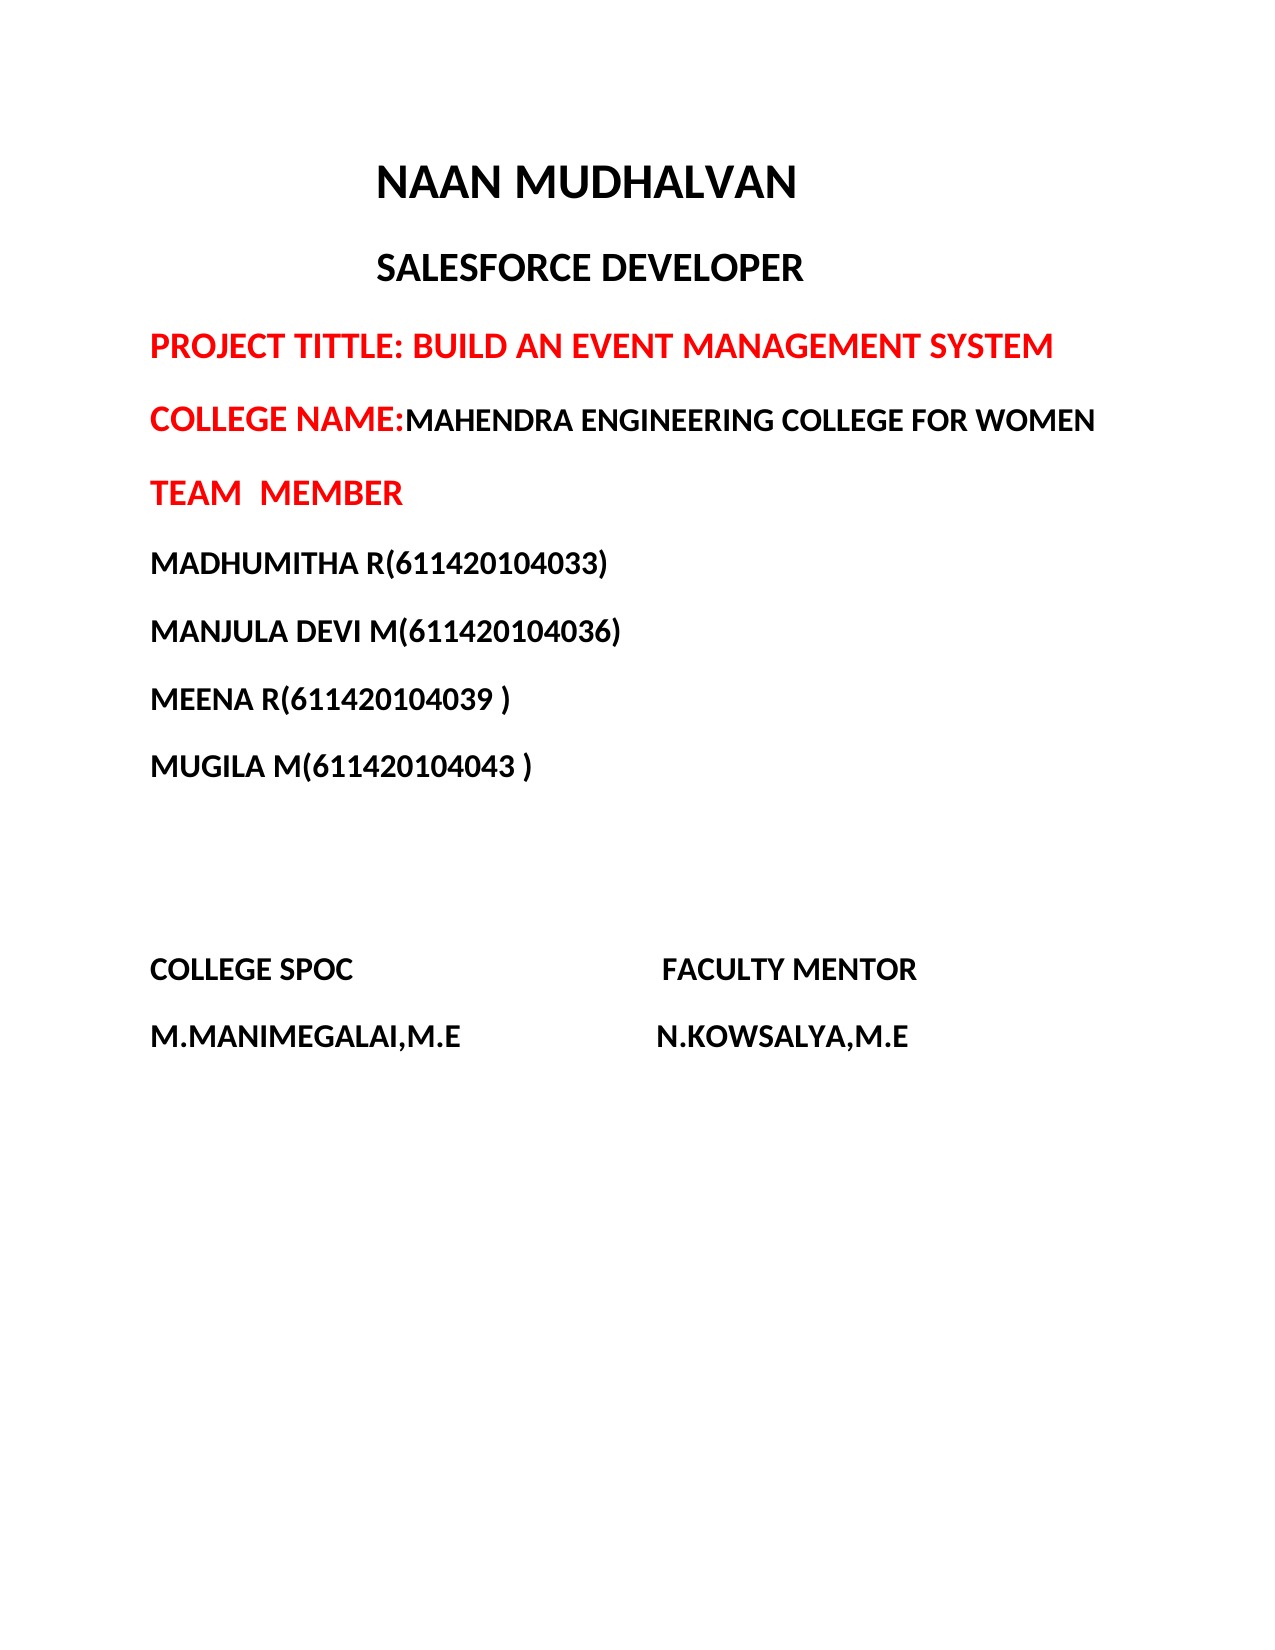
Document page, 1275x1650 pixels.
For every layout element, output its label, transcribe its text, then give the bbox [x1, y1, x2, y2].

text MEENA R(611420104039 ) [150, 677, 1125, 718]
text MUGILA M(611420104043 ) [150, 745, 1125, 786]
text COLLEGE SPOC FACULTY MENTOR [150, 948, 1125, 989]
text MANJULA DEVI M(611420104036) [150, 610, 1125, 651]
text M.MANIMEGALAI,M.E N.KOWSALYA,M.E [150, 1016, 1125, 1056]
text PROJECT TITTLE: BUILD AN EVENT MANAGEMENT SYSTEM [150, 322, 1125, 367]
text COLLEGE NAME:MAHENDRA ENGINEERING COLLEGE FOR WOMEN [150, 395, 1125, 441]
text TEAM MEMBER [150, 469, 1125, 514]
text MADHUMITHA R(611420104033) [150, 542, 1125, 583]
text SALESFORCE DEVELOPER [150, 241, 1125, 292]
text NAAN MUDHALVAN [150, 150, 1125, 211]
